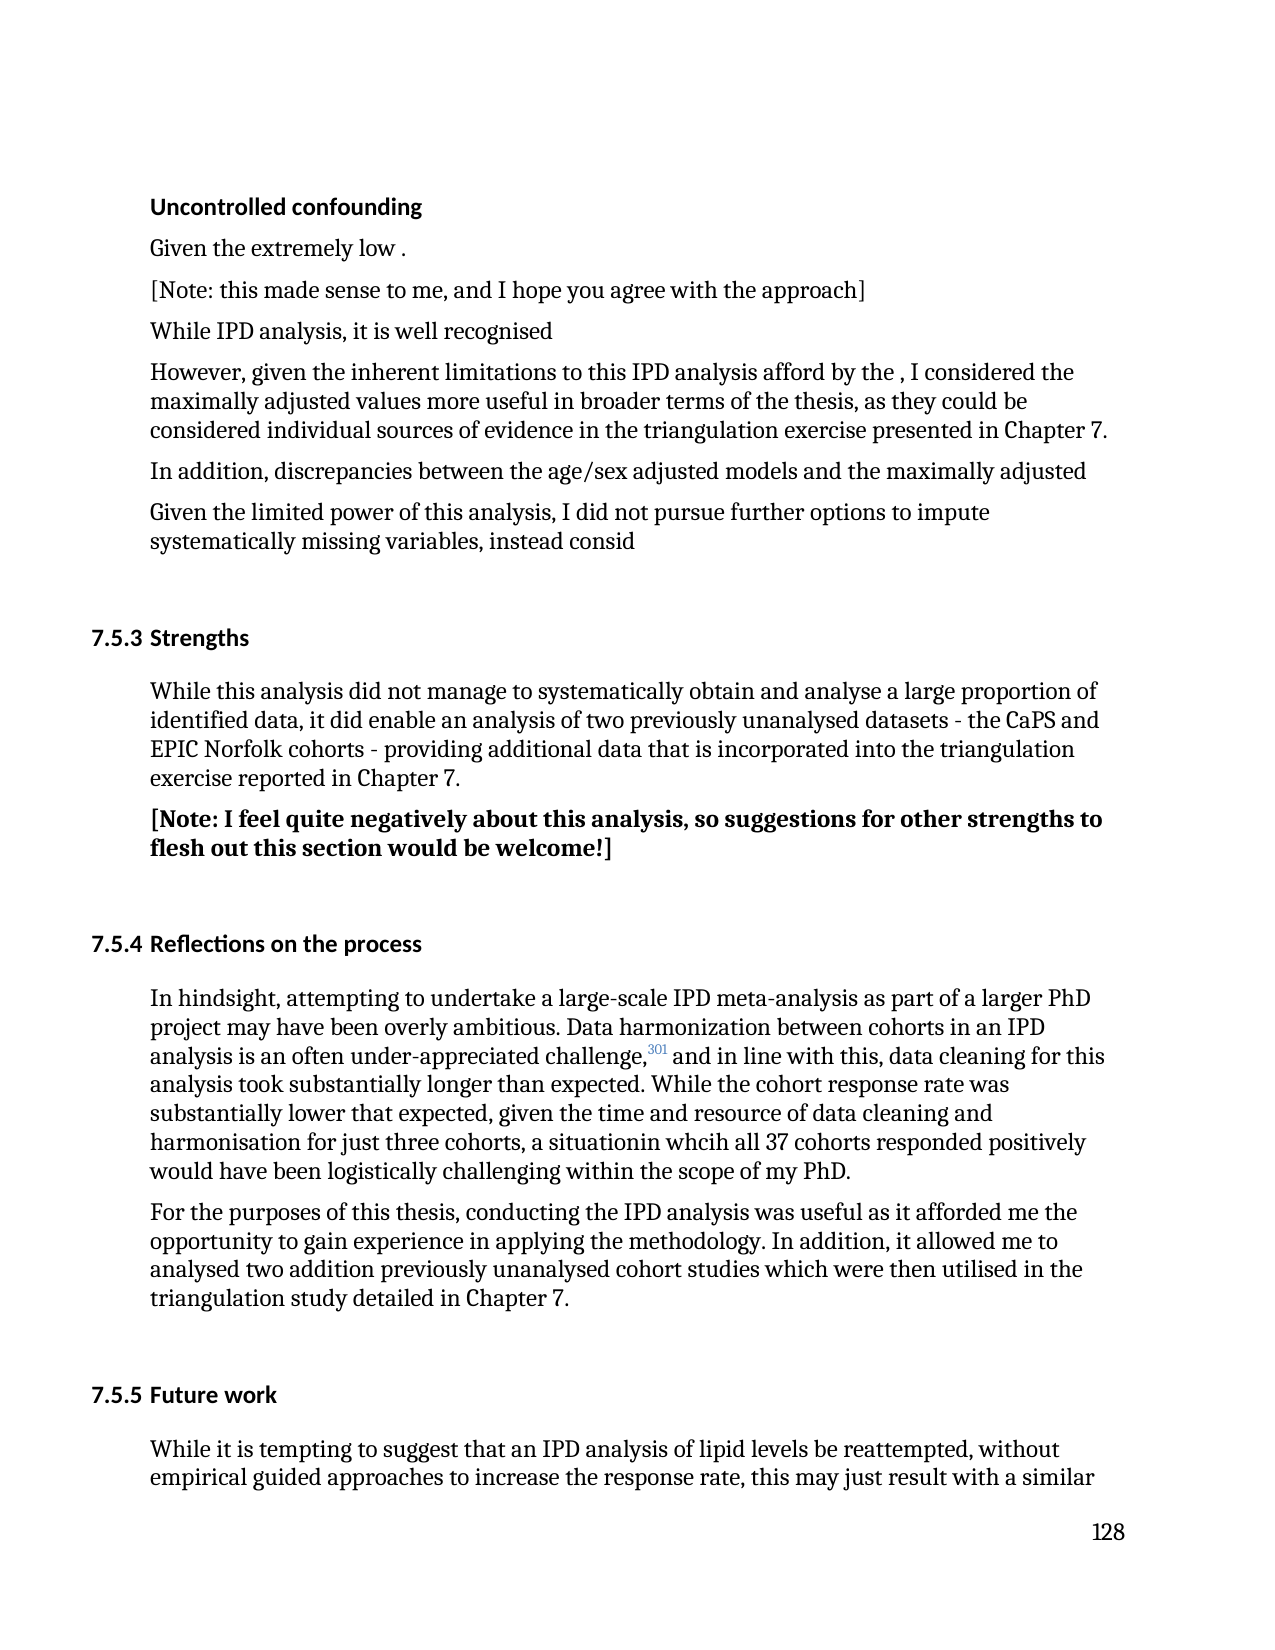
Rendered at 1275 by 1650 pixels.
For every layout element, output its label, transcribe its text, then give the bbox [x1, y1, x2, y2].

subtitle Uncontrolled confounding [150, 191, 1125, 222]
text [Note: this made sense to me, and I hope you agree with the approach] [150, 276, 1125, 304]
subtitle Future work [91, 1379, 1125, 1409]
subtitle Strengths [91, 622, 1125, 652]
text In addition, discrepancies between the age/sex adjusted models and the maximally adjusted [150, 457, 1125, 486]
text While this analysis did not manage to systematically obtain and analyse a large proportion of identified data, it did enable an analysis of two previously unanalysed datasets - the CaPS and EPIC Norfolk cohorts - providing additional data that is incorporated into the triangulation exercise reported in Chapter 7. [150, 677, 1125, 792]
text Given the limited power of this analysis, I did not pursue further options to impute systematically missing variables, instead consid [150, 498, 1125, 556]
text [Note: I feel quite negatively about this analysis, so suggestions for other strengths to flesh out this section would be welcome!] [150, 805, 1125, 862]
text However, given the inherent limitations to this IPD analysis afford by the , I considered the maximally adjusted values more useful in broader terms of the thesis, as they could be considered individual sources of evidence in the triangulation exercise presented in Chapter 7. [150, 358, 1125, 444]
subtitle Reflections on the process [91, 928, 1125, 959]
text For the purposes of this thesis, conducting the IPD analysis was useful as it afforded me the opportunity to gain experience in applying the methodology. In addition, it allowed me to analysed two addition previously unanalysed cohort studies which were then utilised in the triangulation study detailed in Chapter 7. [150, 1198, 1125, 1313]
text While IPD analysis, it is well recognised [150, 317, 1125, 346]
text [150, 1434, 1125, 1492]
text Given the extremely low . [150, 234, 1125, 263]
text In hindsight, attempting to undertake a large-scale IPD meta-analysis as part of a larger PhD project may have been overly ambitious. Data harmonization between cohorts in an IPD analysis is an often under-appreciated challenge,301 and in line with this, data cleaning for this analysis took substantially longer than expected. While the cohort response rate was substantially lower that expected, given the time and resource of data cleaning and harmonisation for just three cohorts, a situationin whcih all 37 cohorts responded positively would have been logistically challenging within the scope of my PhD. [150, 984, 1125, 1185]
